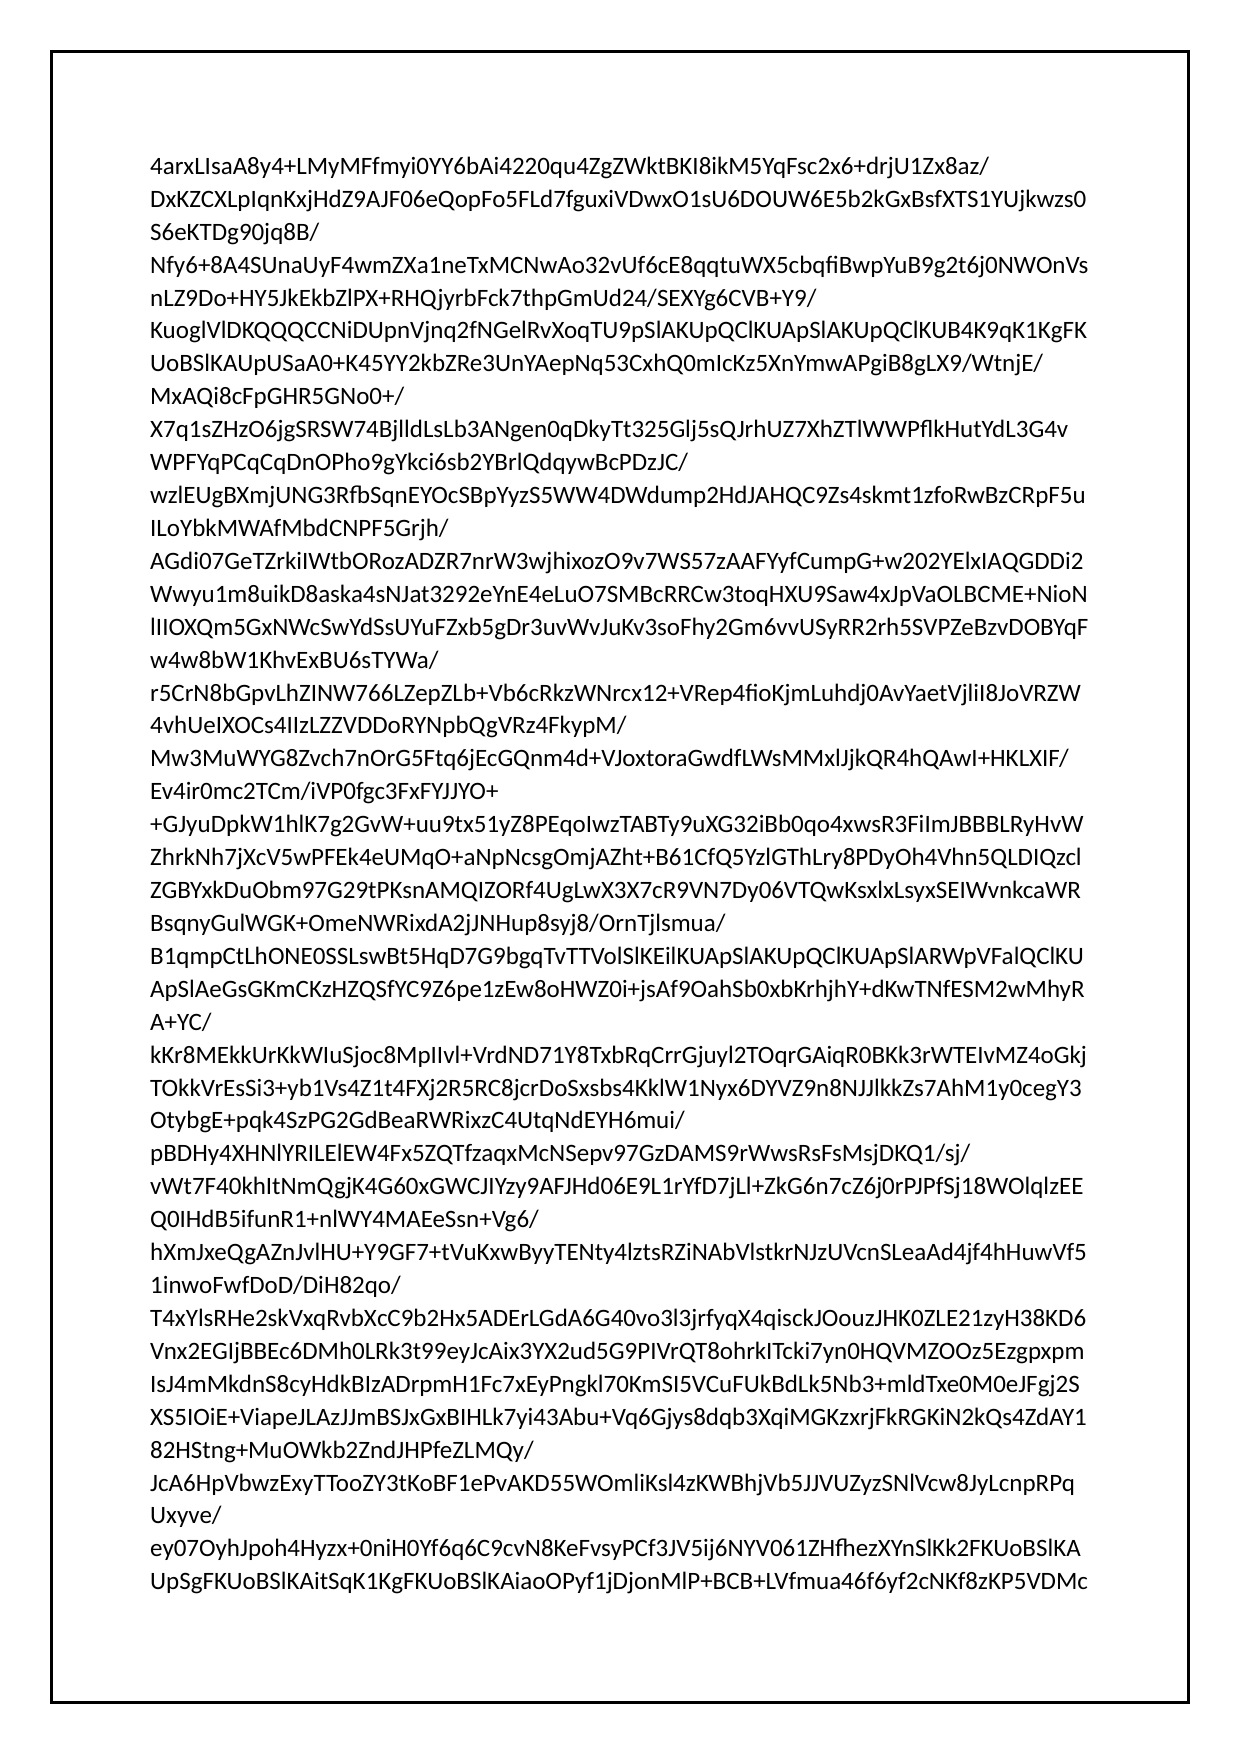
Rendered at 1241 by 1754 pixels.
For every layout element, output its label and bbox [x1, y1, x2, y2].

text [150, 150, 1090, 1596]
